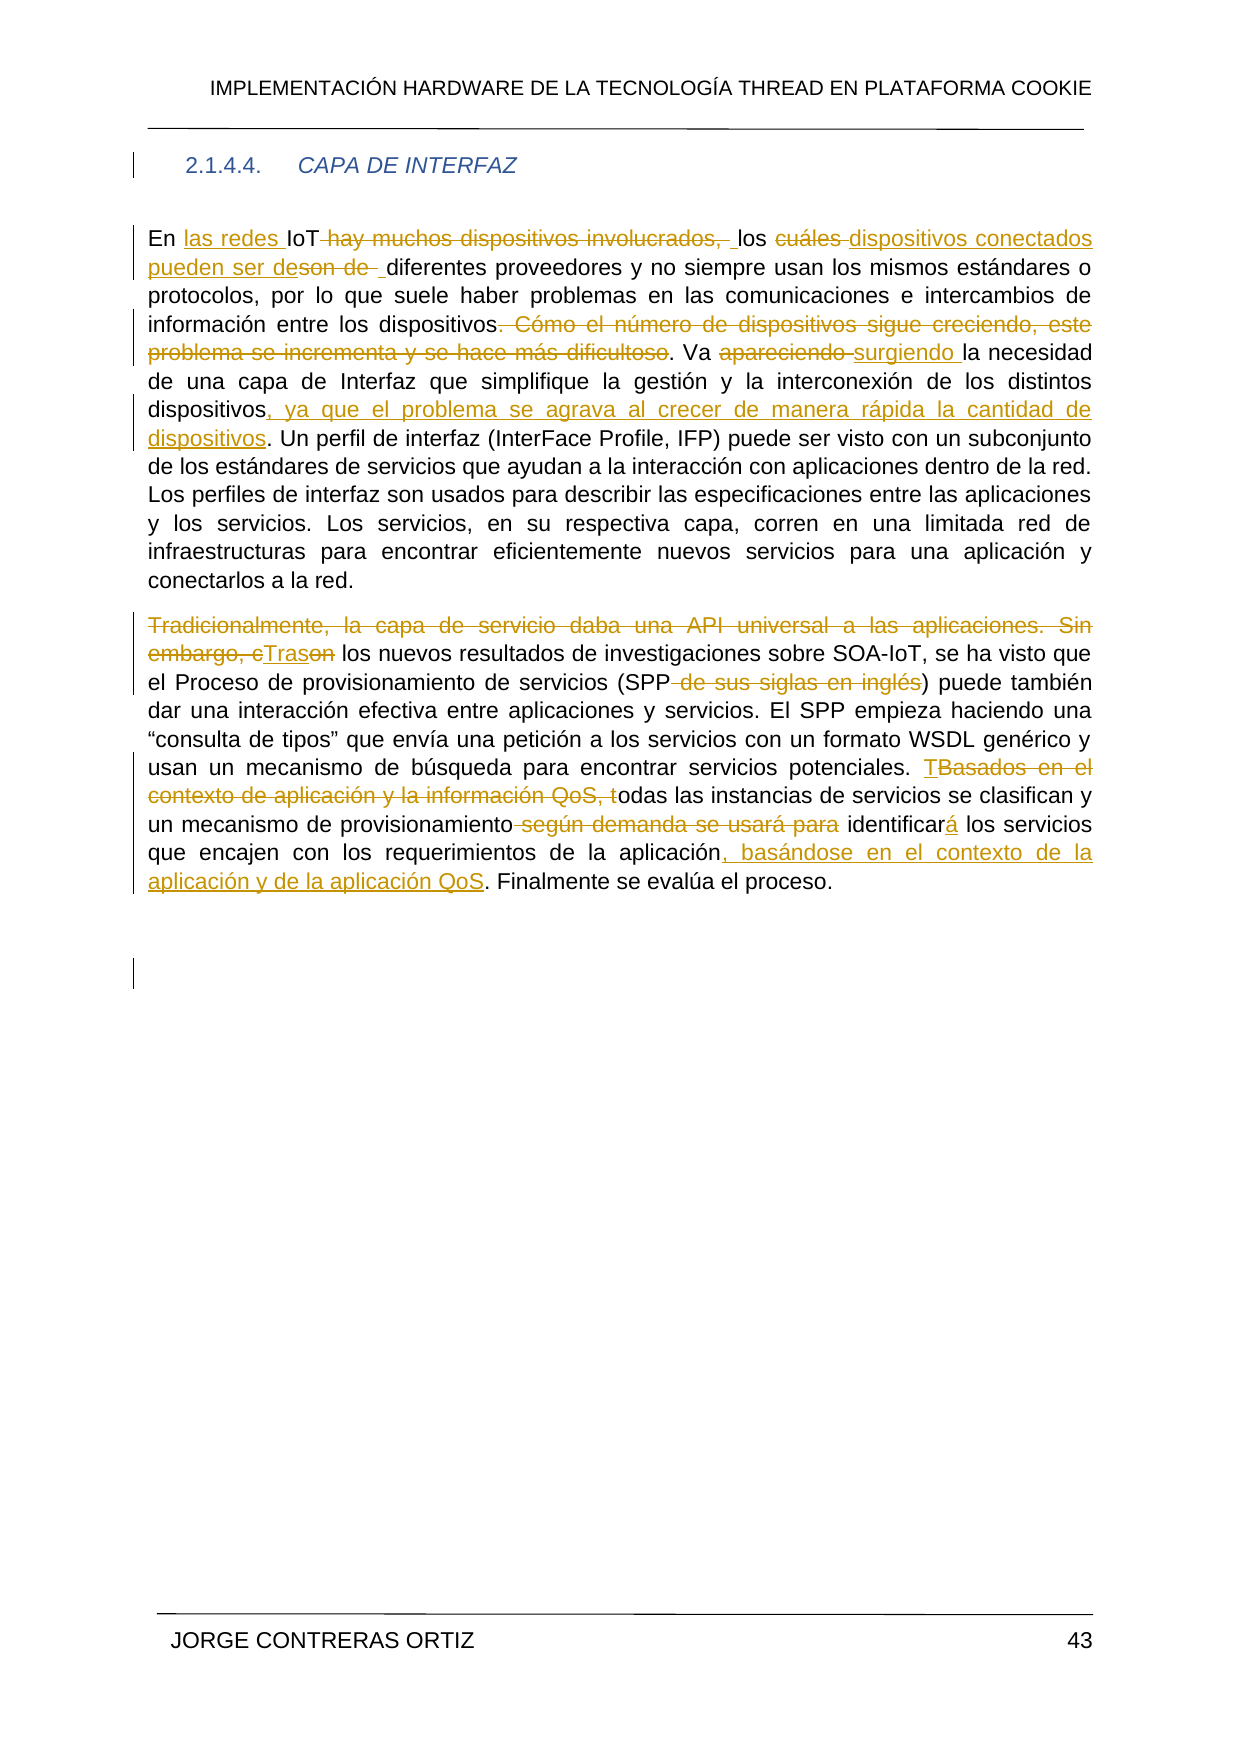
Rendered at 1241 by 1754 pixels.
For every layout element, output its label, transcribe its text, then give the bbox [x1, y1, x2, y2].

subtitle CAPA DE INTERFAZ [185, 152, 1092, 178]
text los nuevos resultados de investigaciones sobre SOA-IoT, se ha visto que el Proceso de provisionamiento de servicios (SPP) puede también dar una interacción efectiva entre aplicaciones y servicios. El SPP empieza haciendo una “consulta de tipos” que envía una petición a los servicios con un formato WSDL genérico y usan un mecanismo de búsqueda para encontrar servicios potenciales. odas las instancias de servicios se clasifican y un mecanismo de provisionamiento identificar los servicios que encajen con los requerimientos de la aplicación. Finalmente se evalúa el proceso. [148, 627, 1092, 894]
text En IoTlos diferentes proveedores y no siempre usan los mismos estándares o protocolos, por lo que suele haber problemas en las comunicaciones e intercambios de información entre los dispositivos. Va la necesidad de una capa de Interfaz que simplifique la gestión y la interconexión de los distintos dispositivos. Un perfil de interfaz (InterFace Profile, IFP) puede ser visto con un subconjunto de los estándares de servicios que ayudan a la interacción con aplicaciones dentro de la red. Los perfiles de interfaz son usados para describir las especificaciones entre las aplicaciones y los servicios. Los servicios, en su respectiva capa, corren en una limitada red de infraestructuras para encontrar eficientemente nuevos servicios para una aplicación y conectarlos a la red. [148, 225, 1092, 593]
